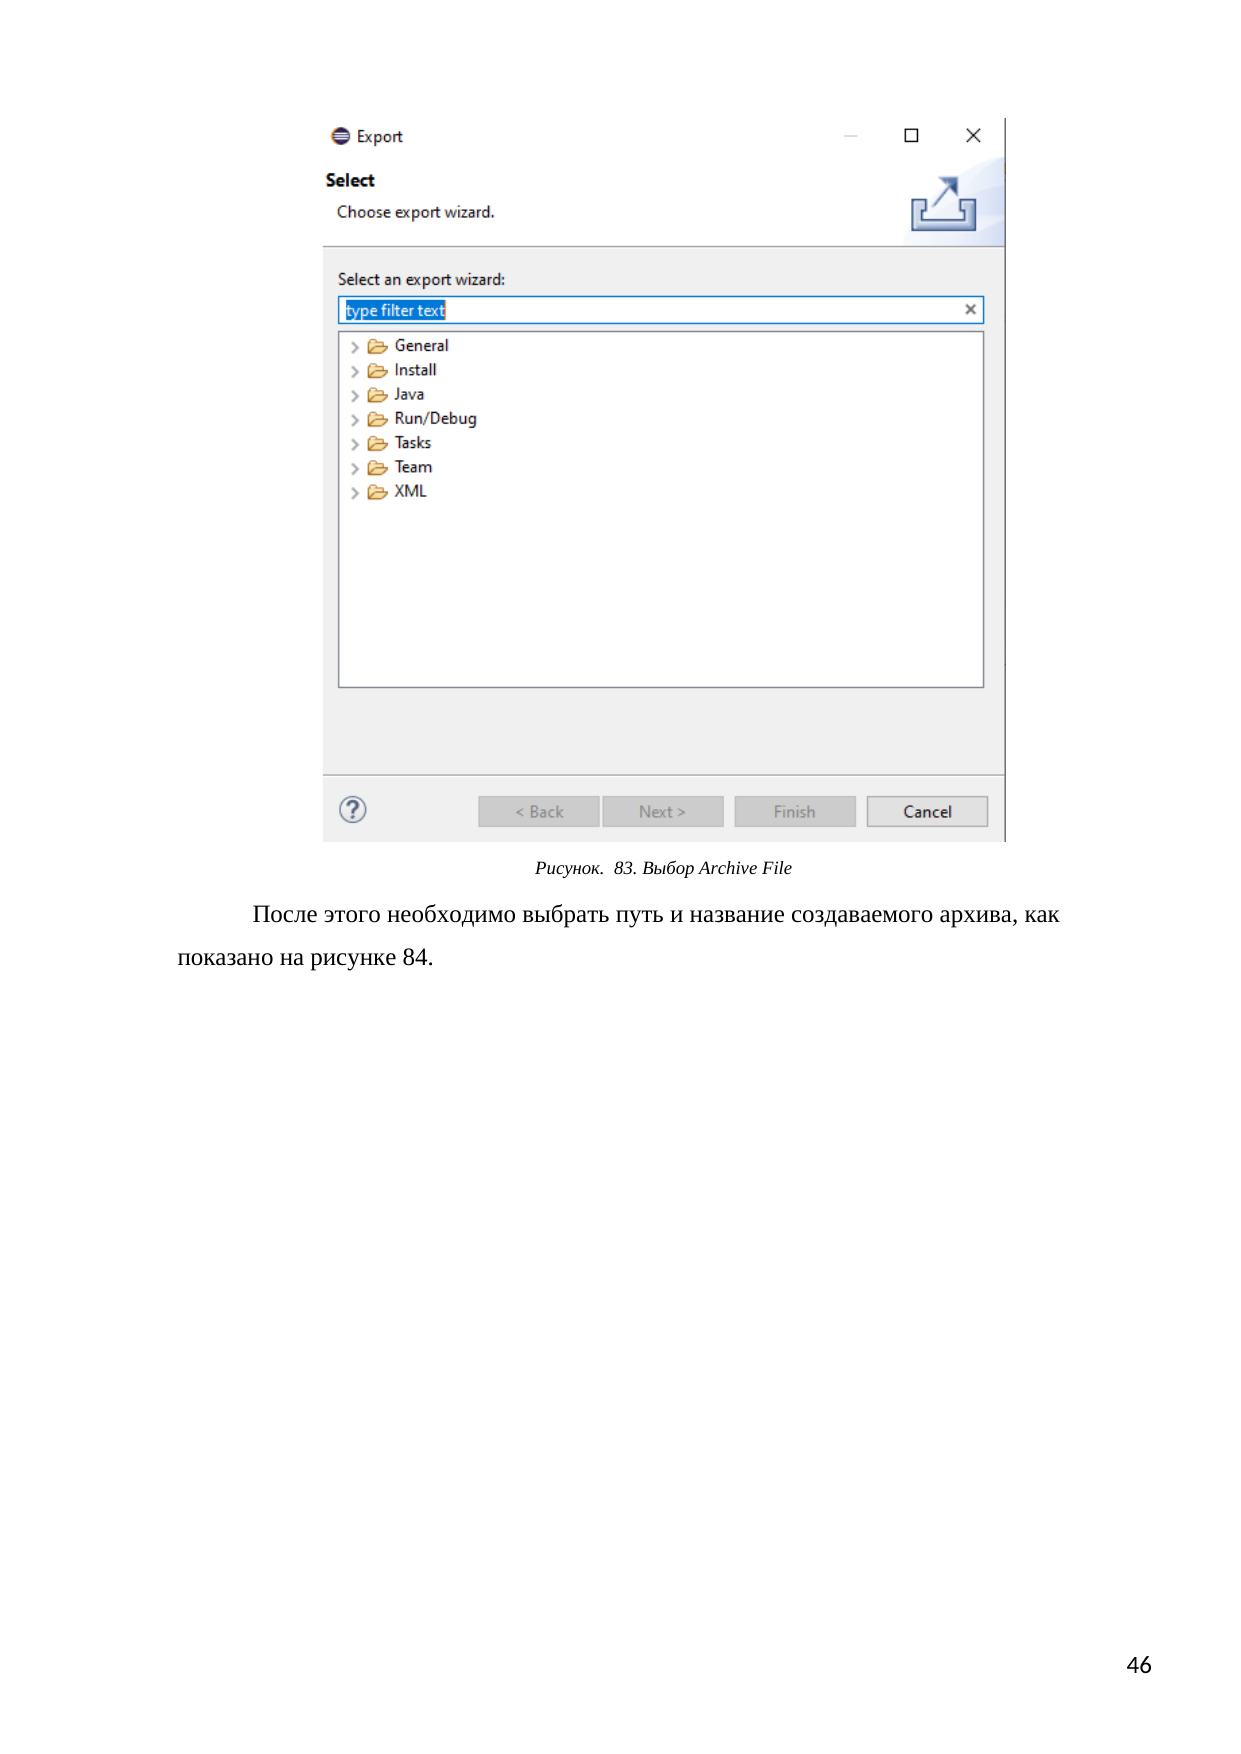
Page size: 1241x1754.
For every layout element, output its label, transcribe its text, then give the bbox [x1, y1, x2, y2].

text Рисунок. 83. Выбор Archive File [177, 857, 1152, 878]
text После этого необходимо выбрать путь и название создаваемого архива, как показано на рисунке 84. [177, 899, 1152, 971]
picture [322, 118, 1006, 842]
